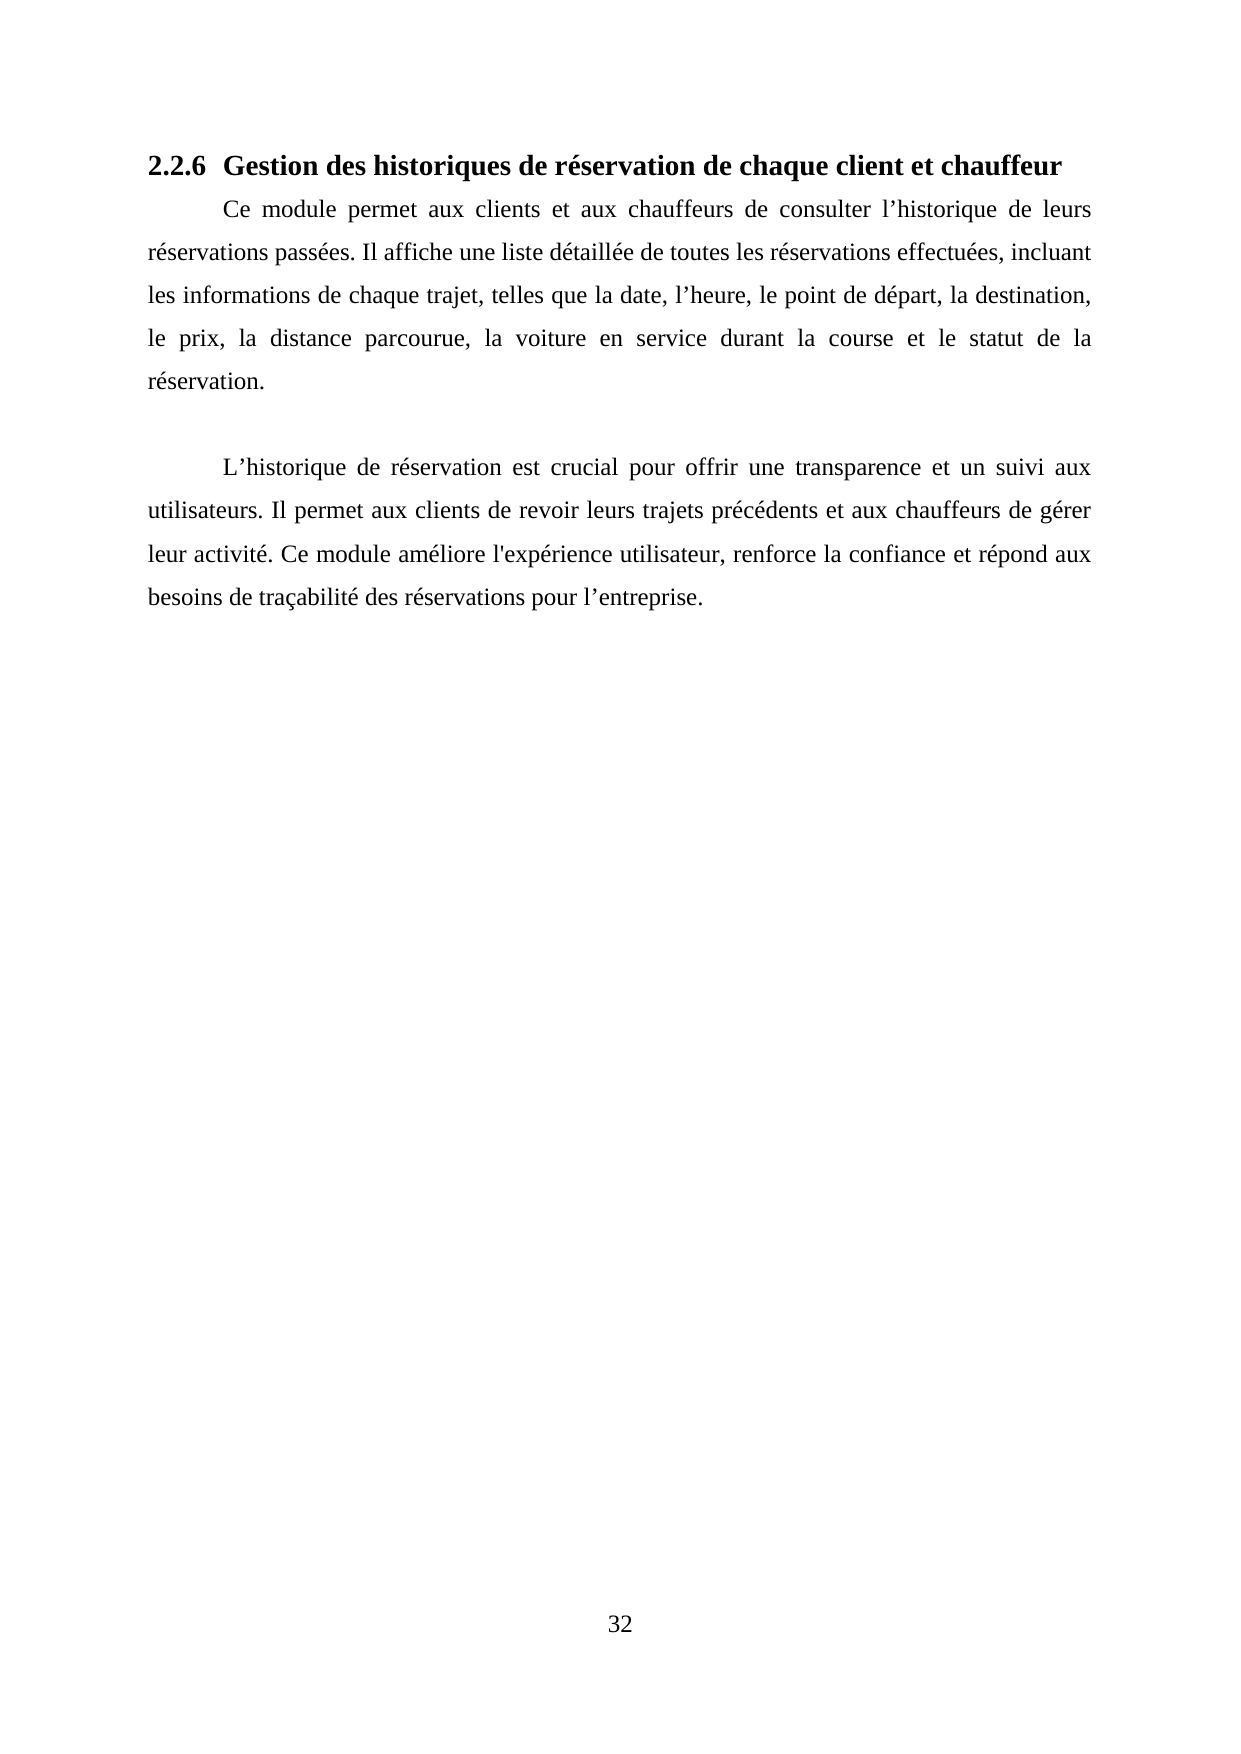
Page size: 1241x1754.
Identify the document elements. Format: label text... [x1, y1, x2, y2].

text L’historique de réservation est crucial pour offrir une transparence et un suivi aux utilisateurs. Il permet aux clients de revoir leurs trajets précédents et aux chauffeurs de gérer leur activité. Ce module améliore l'expérience utilisateur, renforce la confiance et répond aux besoins de traçabilité des réservations pour l’entreprise. [148, 452, 1092, 611]
text Ce module permet aux clients et aux chauffeurs de consulter l’historique de leurs réservations passées. Il affiche une liste détaillée de toutes les réservations effectuées, incluant les informations de chaque trajet, telles que la date, l’heure, le point de départ, la destination, le prix, la distance parcourue, la voiture en service durant la course et le statut de la réservation. [148, 194, 1092, 395]
subtitle Gestion des historiques de réservation de chaque client et chauffeur [148, 148, 1092, 181]
